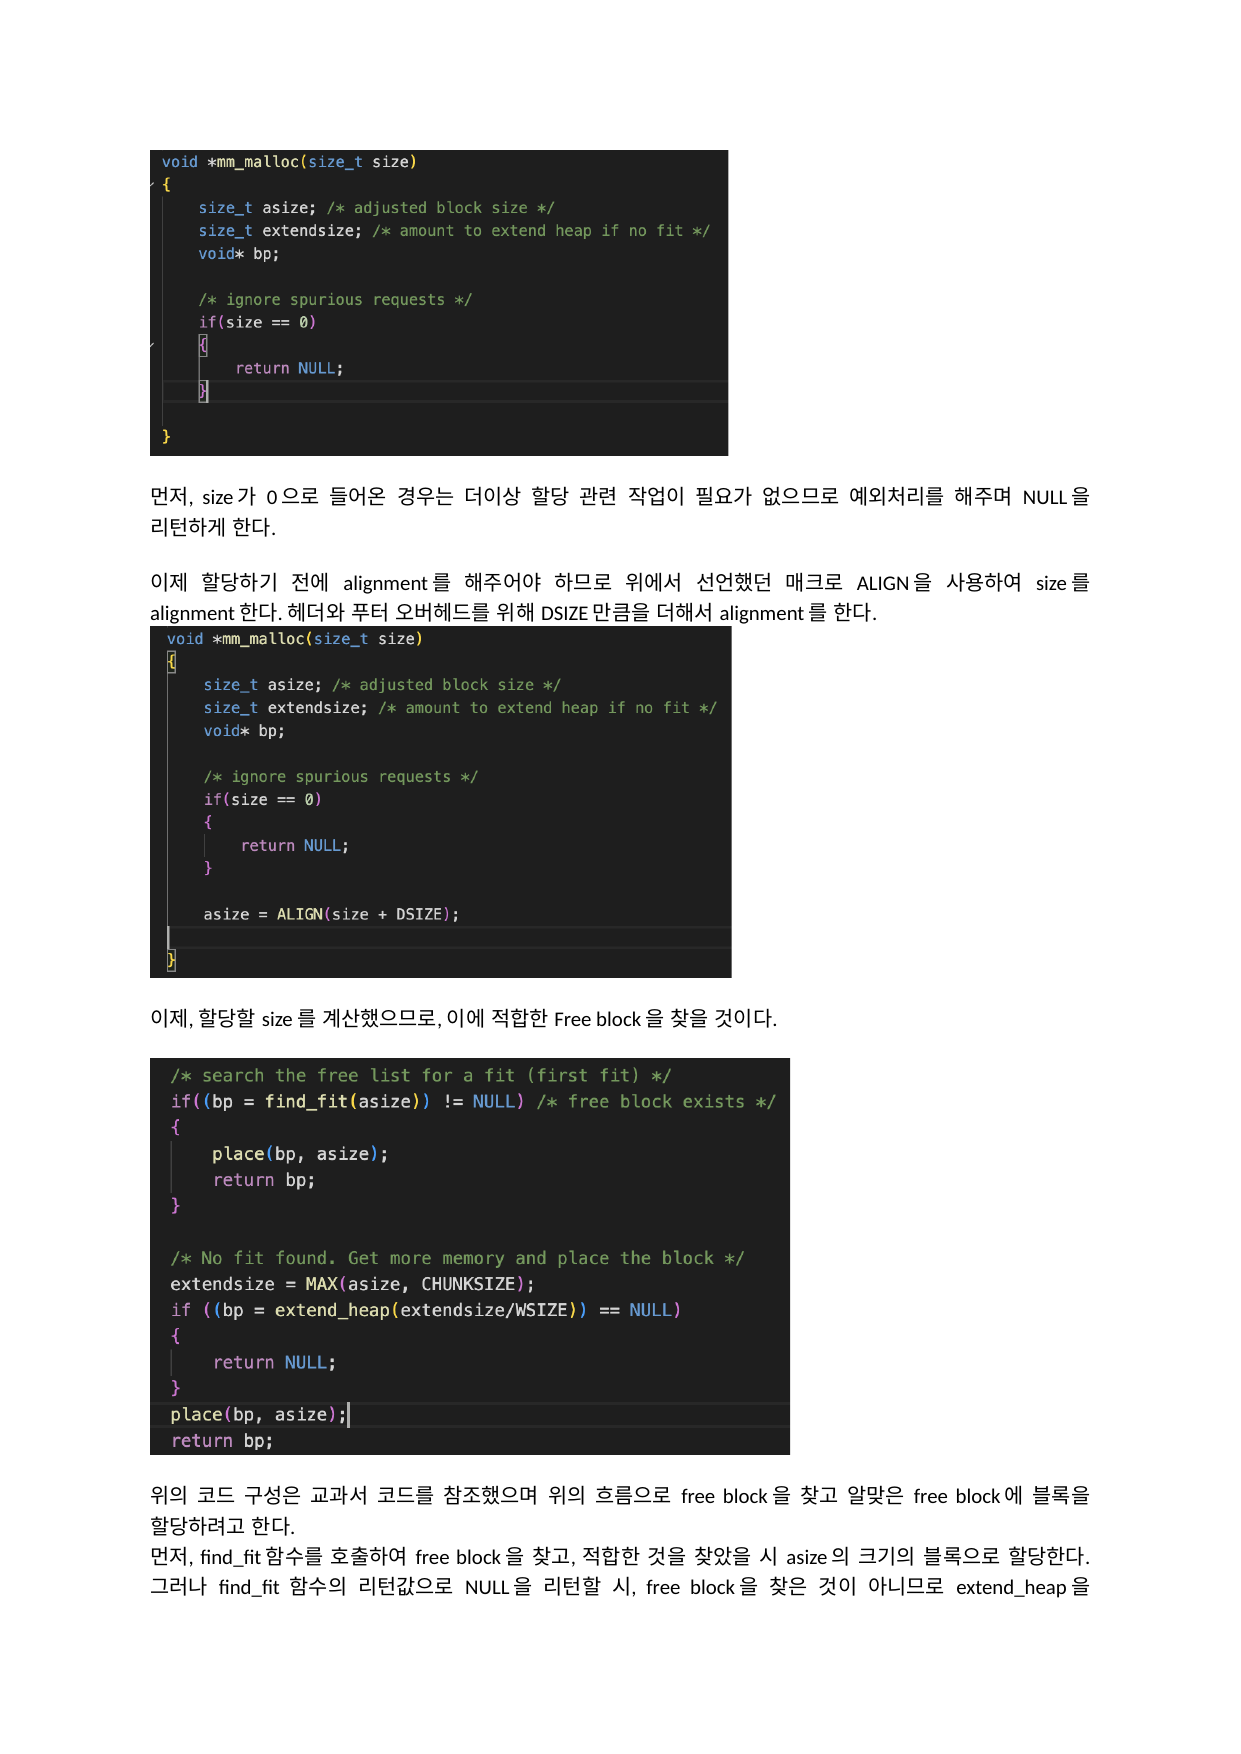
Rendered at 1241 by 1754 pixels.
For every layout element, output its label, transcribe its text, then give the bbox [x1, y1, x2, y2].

text 이제, 할당할 size를 계산했으므로, 이에 적합한 Free block을 찾을 것이다. [150, 1003, 1090, 1033]
picture [150, 1058, 791, 1455]
text 이제 할당하기 전에 alignment를 해주어야 하므로 위에서 선언했던 매크로 ALIGN을 사용하여 size를 alignment한다. 헤더와 푸터 오버헤드를 위해 DSIZE만큼을 더해서 alignment를 한다. [150, 566, 1090, 627]
picture [150, 150, 729, 456]
text 위의 코드 구성은 교과서 코드를 참조했으며 위의 흐름으로 free block을 찾고 알맞은 free block에 블록을 할당하려고 한다. [150, 1480, 1090, 1540]
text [150, 1540, 1090, 1601]
picture [150, 626, 732, 978]
text 먼저, size가 0으로 들어온 경우는 더이상 할당 관련 작업이 필요가 없으므로 예외처리를 해주며 NULL을 리턴하게 한다. [150, 481, 1090, 541]
